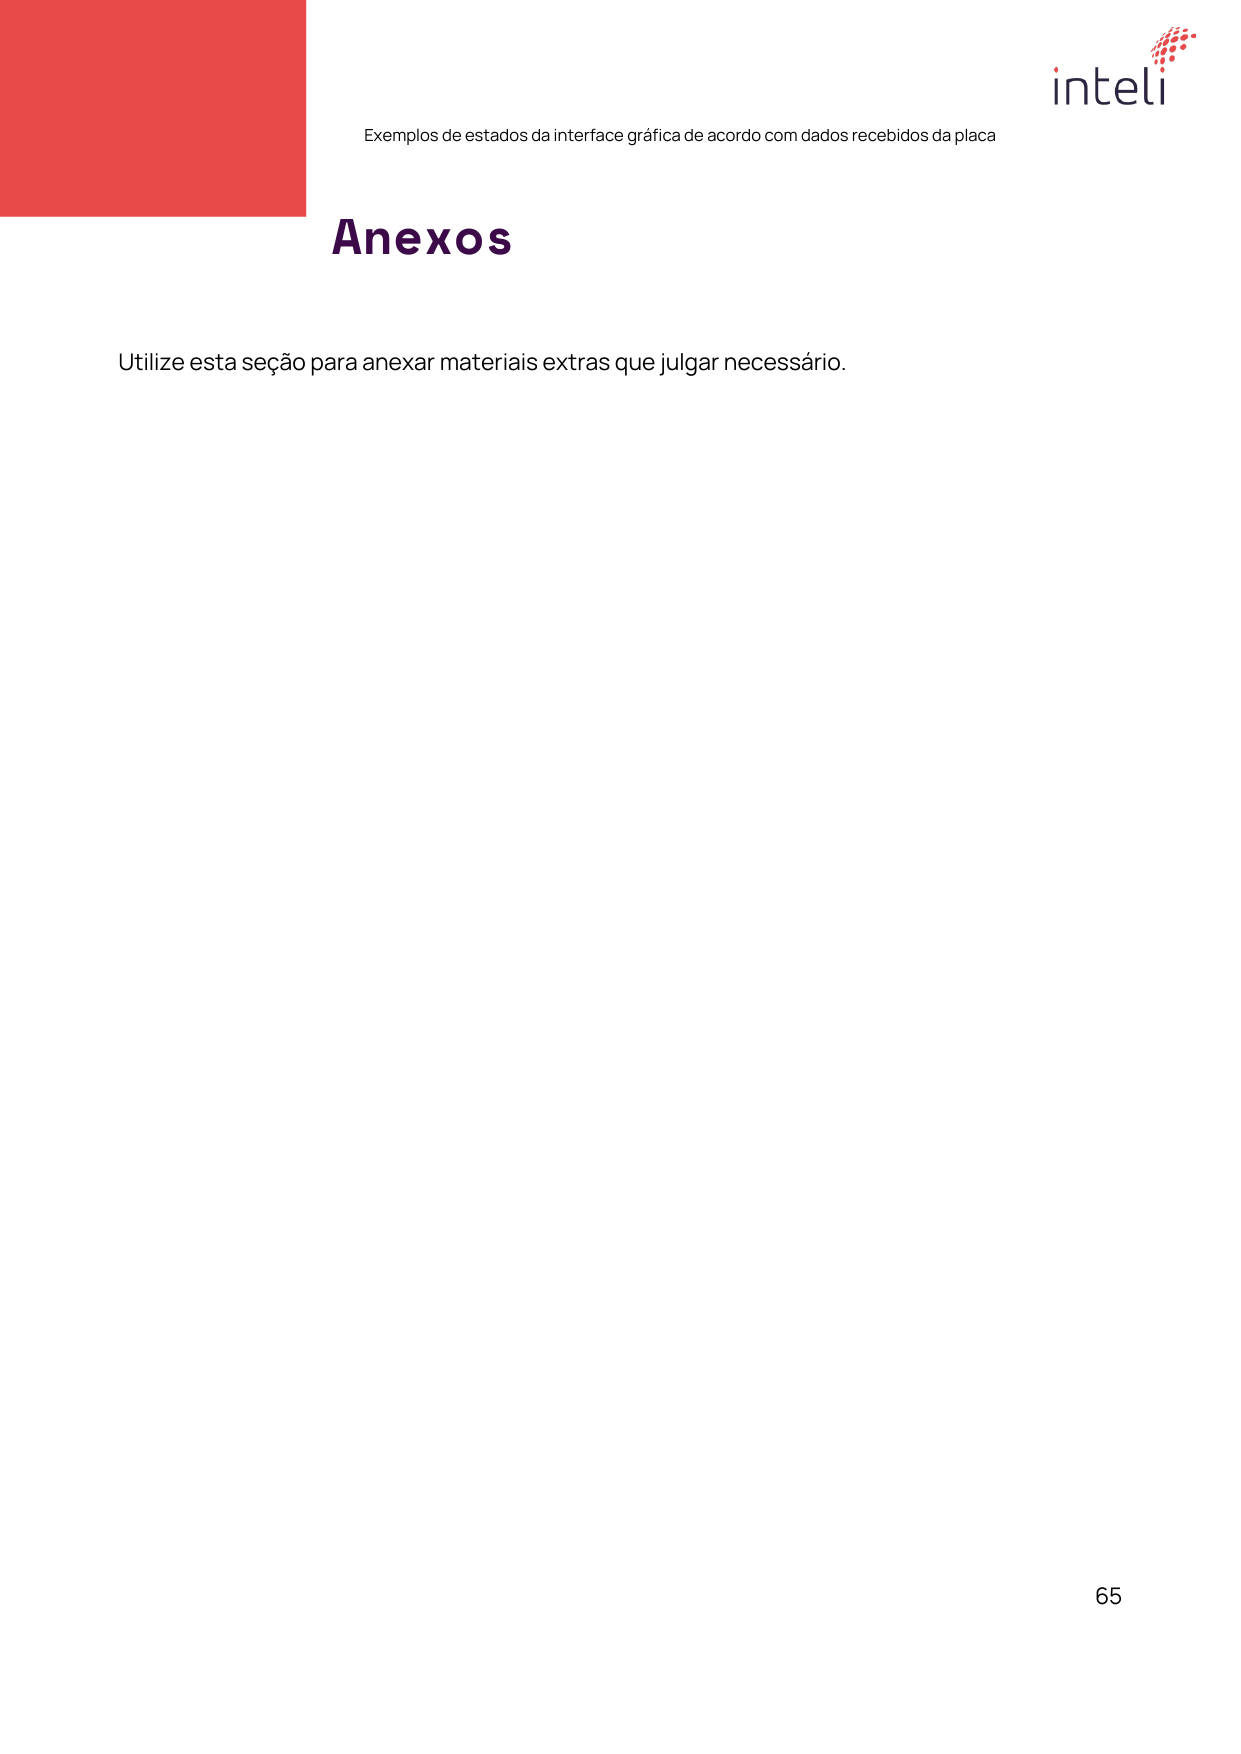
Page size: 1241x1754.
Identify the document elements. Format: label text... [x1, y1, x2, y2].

text Utilize esta seção para anexar materiais extras que julgar necessário. [118, 346, 1122, 377]
subtitle Anexos [118, 198, 1122, 273]
text Exemplos de estados da interface gráfica de acordo com dados recebidos da placa [118, 124, 1122, 147]
picture [0, 0, 307, 217]
picture [1054, 27, 1197, 105]
